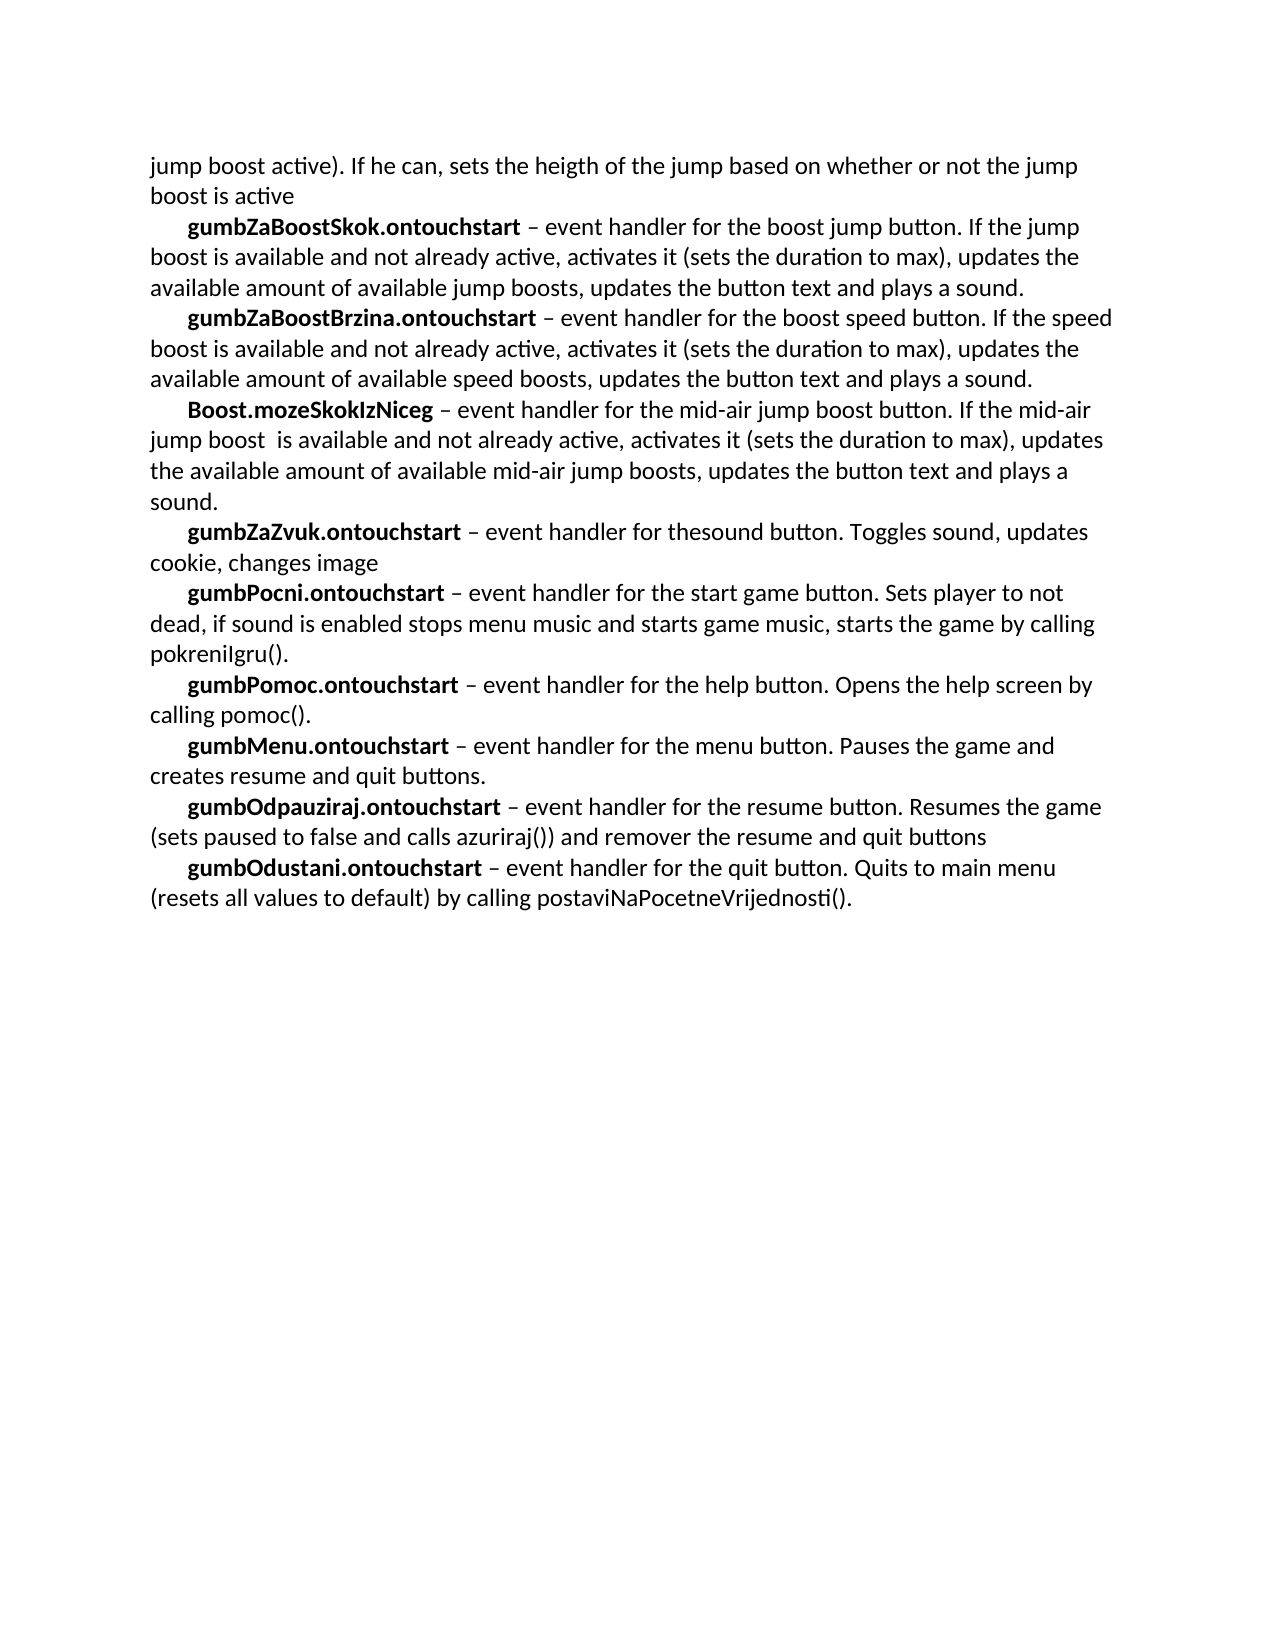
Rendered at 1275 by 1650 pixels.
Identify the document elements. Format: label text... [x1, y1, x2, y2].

text gumbMenu.ontouchstart – event handler for the menu button. Pauses the game and creates resume and quit buttons. [150, 730, 1125, 791]
text gumbZaZvuk.ontouchstart – event handler for thesound button. Toggles sound, updates cookie, changes image [150, 516, 1125, 577]
text gumbZaBoostSkok.ontouchstart – event handler for the boost jump button. If the jump boost is available and not already active, activates it (sets the duration to max), updates the available amount of available jump boosts, updates the button text and plays a sound. [150, 211, 1125, 303]
text gumbZaBoostBrzina.ontouchstart – event handler for the boost speed button. If the speed boost is available and not already active, activates it (sets the duration to max), updates the available amount of available speed boosts, updates the button text and plays a sound. [150, 303, 1125, 394]
text gumbOdustani.ontouchstart – event handler for the quit button. Quits to main menu (resets all values to default) by calling postaviNaPocetneVrijednosti(). [150, 852, 1125, 913]
text gumbPocni.ontouchstart – event handler for the start game button. Sets player to not dead, if sound is enabled stops menu music and starts game music, starts the game by calling pokreniIgru(). [150, 577, 1125, 669]
text Boost.mozeSkokIzNiceg – event handler for the mid-air jump boost button. If the mid-air jump boost is available and not already active, activates it (sets the duration to max), updates the available amount of available mid-air jump boosts, updates the button text and plays a sound. [150, 394, 1125, 516]
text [150, 150, 1125, 211]
text gumbPomoc.ontouchstart – event handler for the help button. Opens the help screen by calling pomoc(). [150, 669, 1125, 730]
text gumbOdpauziraj.ontouchstart – event handler for the resume button. Resumes the game (sets paused to false and calls azuriraj()) and remover the resume and quit buttons [150, 791, 1125, 852]
